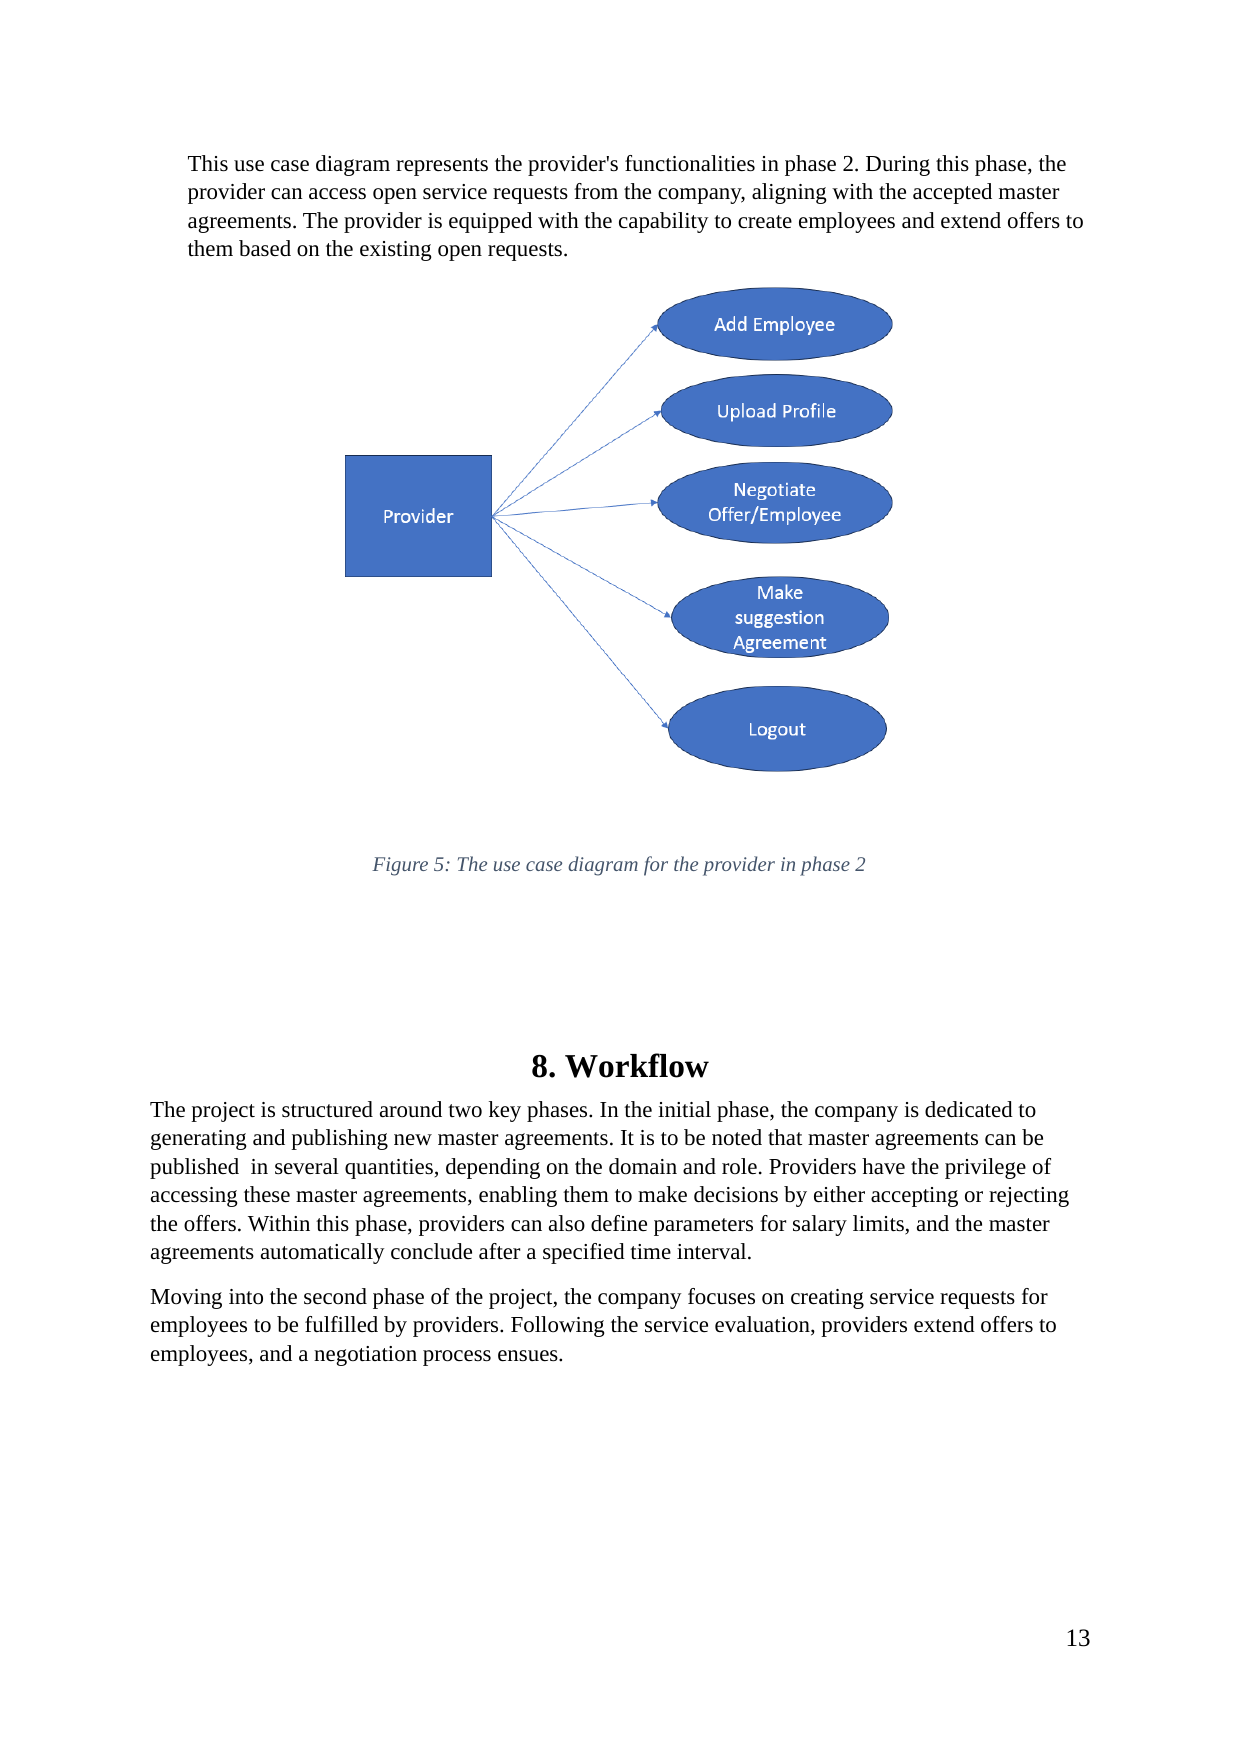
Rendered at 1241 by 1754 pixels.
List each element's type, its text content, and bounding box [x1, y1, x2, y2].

picture [187, 263, 1128, 833]
list This use case diagram represents the provider's functionalities in phase 2. During this phase, the provider can access open service requests from the company, aligning with the accepted master agreements. The provider is equipped with the capability to create employees and extend offers to them based on the existing open requests. [187, 150, 1090, 263]
text The project is structured around two key phases. In the initial phase, the company is dedicated to generating and publishing new master agreements. It is to be noted that master agreements can be published in several quantities, depending on the domain and role. Providers have the privilege of accessing these master agreements, enabling them to make decisions by either accepting or rejecting the offers. Within this phase, providers can also define parameters for salary limits, and the master agreements automatically conclude after a specified time interval. [150, 1096, 1090, 1264]
text Moving into the second phase of the project, the company focuses on creating service requests for employees to be fulfilled by providers. Following the service evaluation, providers extend offers to employees, and a negotiation process ensues. [150, 1283, 1090, 1366]
subtitle 8. Workflow [150, 1046, 1090, 1084]
